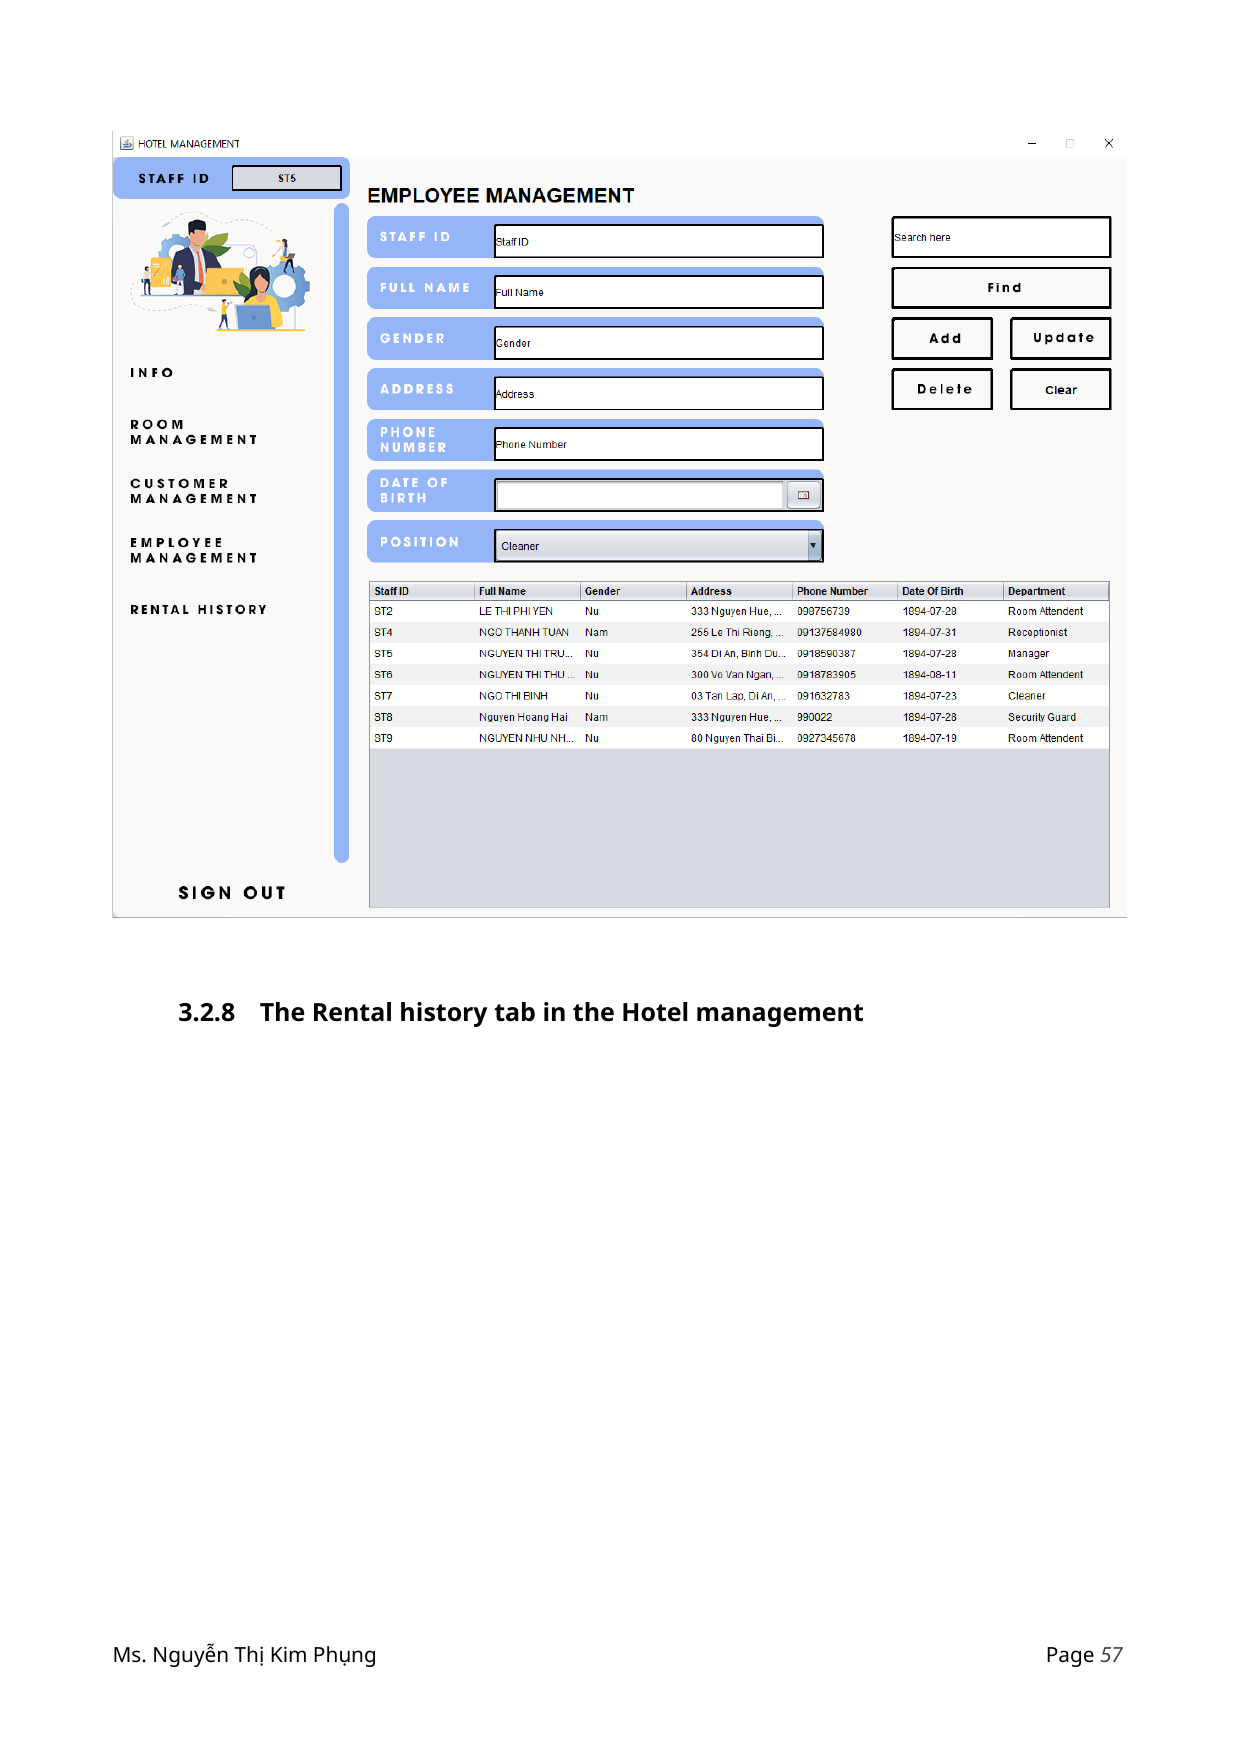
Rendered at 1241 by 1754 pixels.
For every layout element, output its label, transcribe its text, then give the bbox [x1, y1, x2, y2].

subtitle The Rental history tab in the Hotel management [178, 995, 1128, 1029]
picture [112, 131, 1128, 918]
